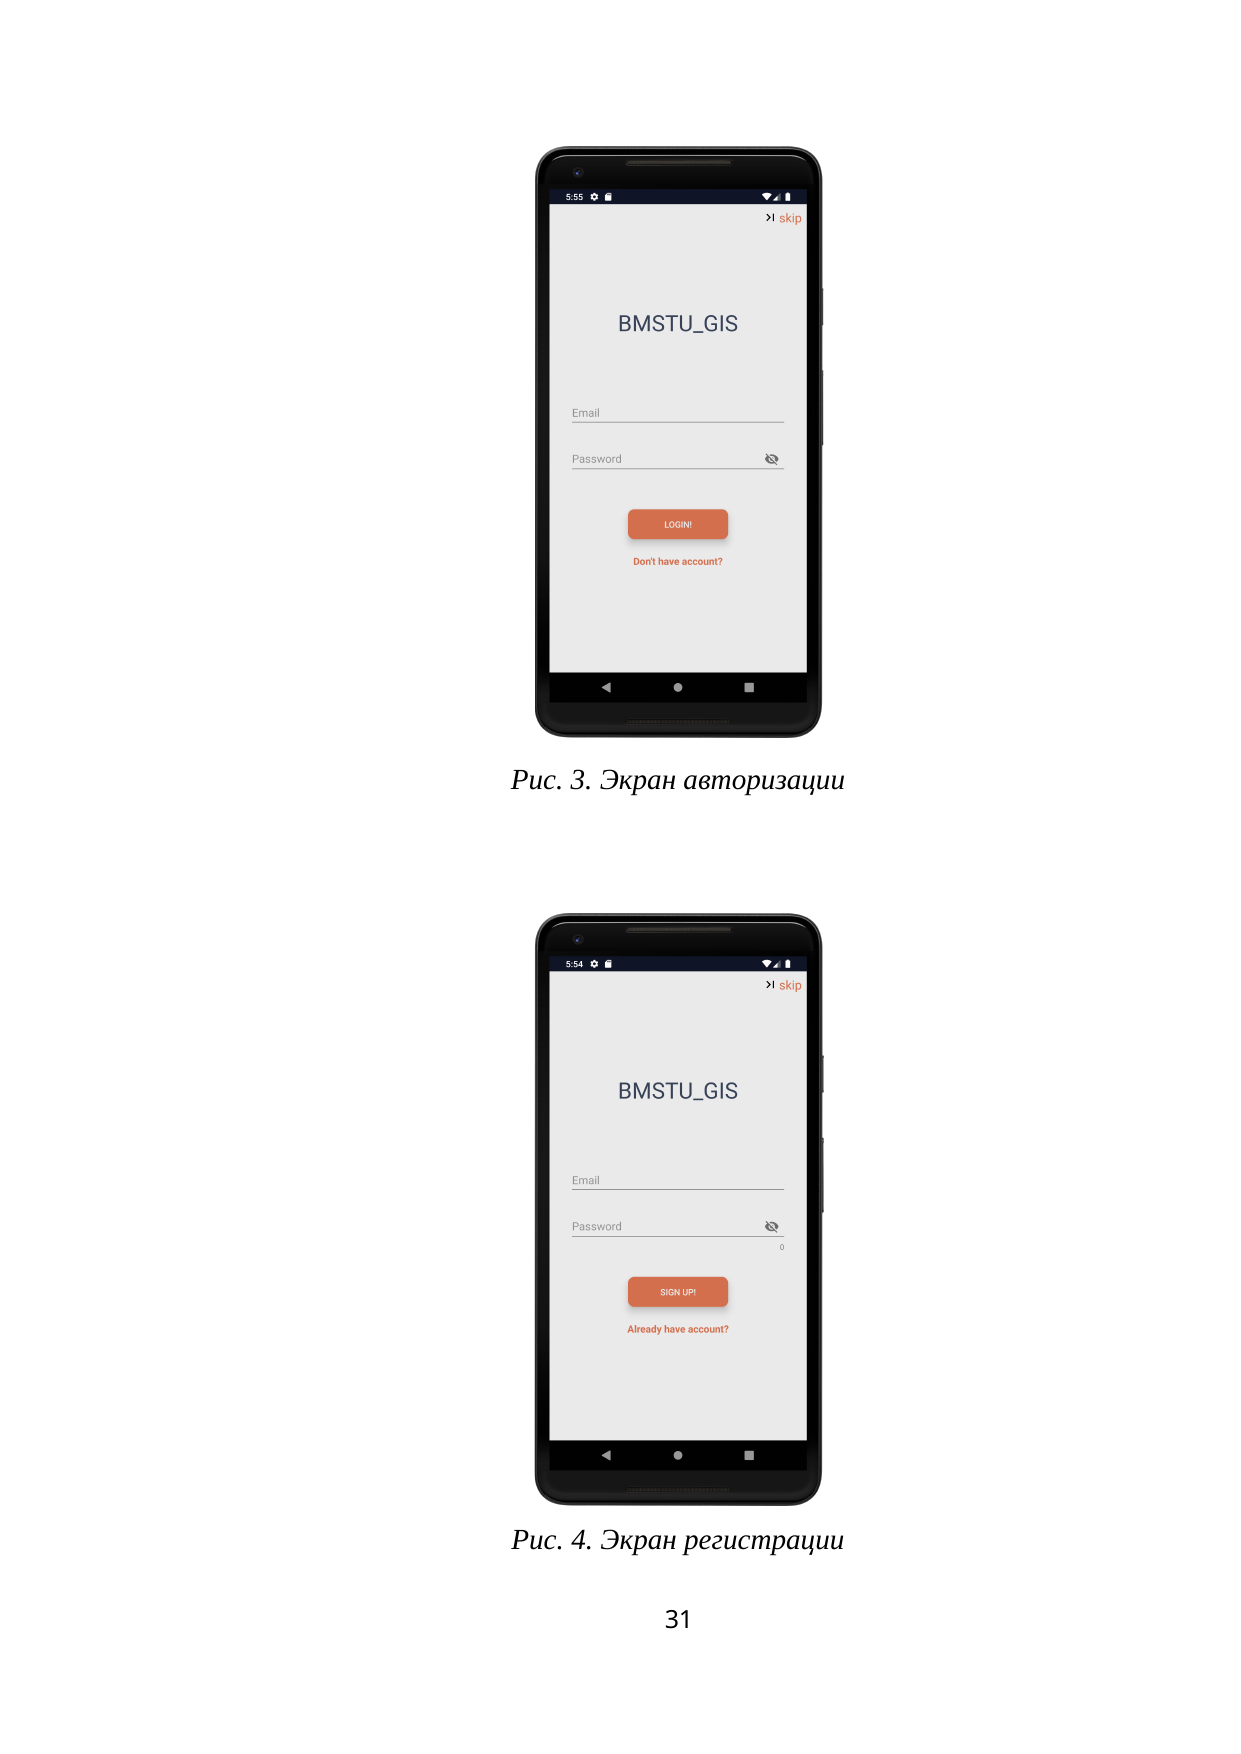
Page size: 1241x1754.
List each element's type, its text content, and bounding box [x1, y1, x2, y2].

text Рис. 3. Экран авторизации [177, 762, 1181, 796]
picture [535, 146, 824, 738]
picture [534, 913, 824, 1506]
text Рис. 4. Экран регистрации [177, 1522, 1181, 1556]
